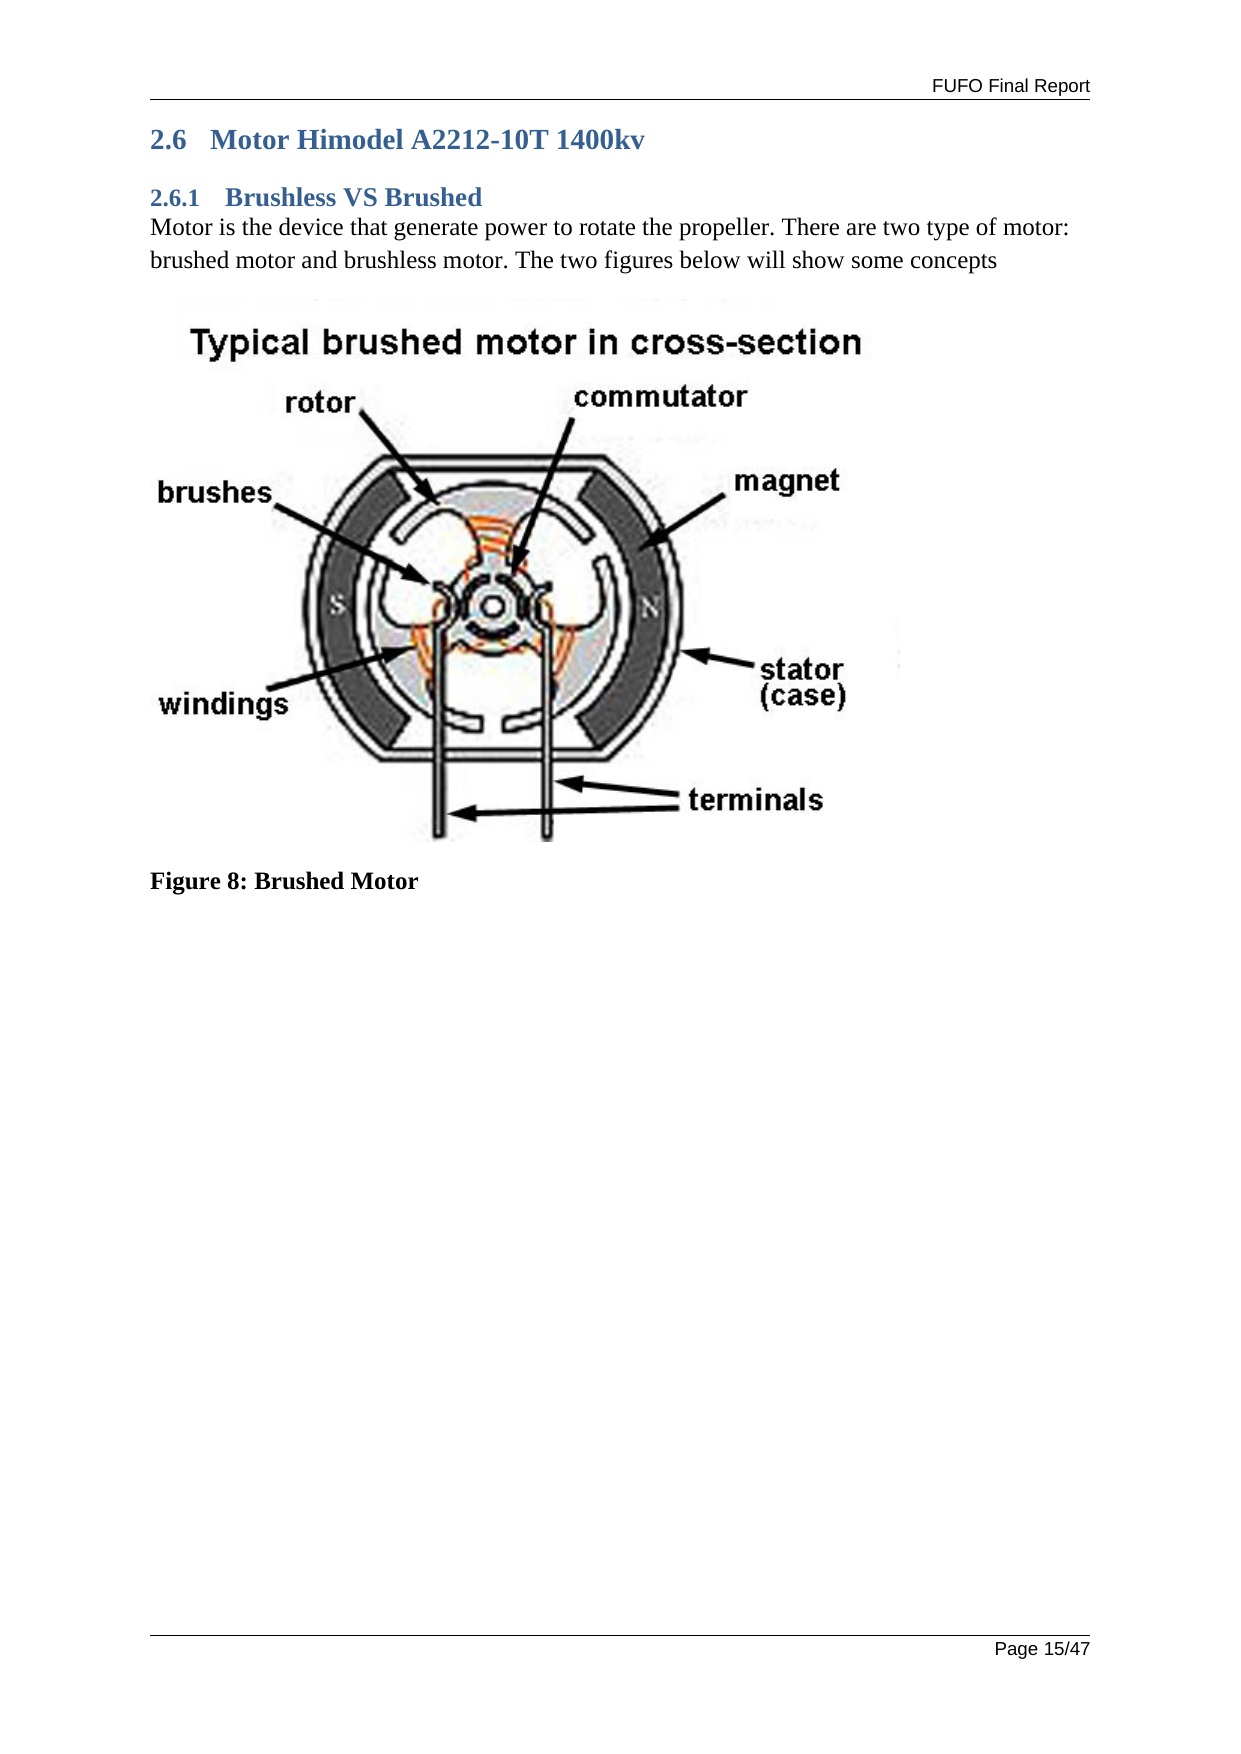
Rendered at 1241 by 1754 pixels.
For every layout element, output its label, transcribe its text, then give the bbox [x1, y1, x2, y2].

text Motor is the device that generate power to rotate the propeller. There are two type of motor: brushed motor and brushless motor. The two figures below will show some concepts [150, 212, 1090, 274]
subtitle Brushless VS Brushed [150, 181, 1090, 212]
text Figure 8: Brushed Motor [150, 866, 1090, 895]
picture [150, 299, 901, 842]
subtitle Motor Himodel A2212-10T 1400kv [150, 122, 1090, 155]
